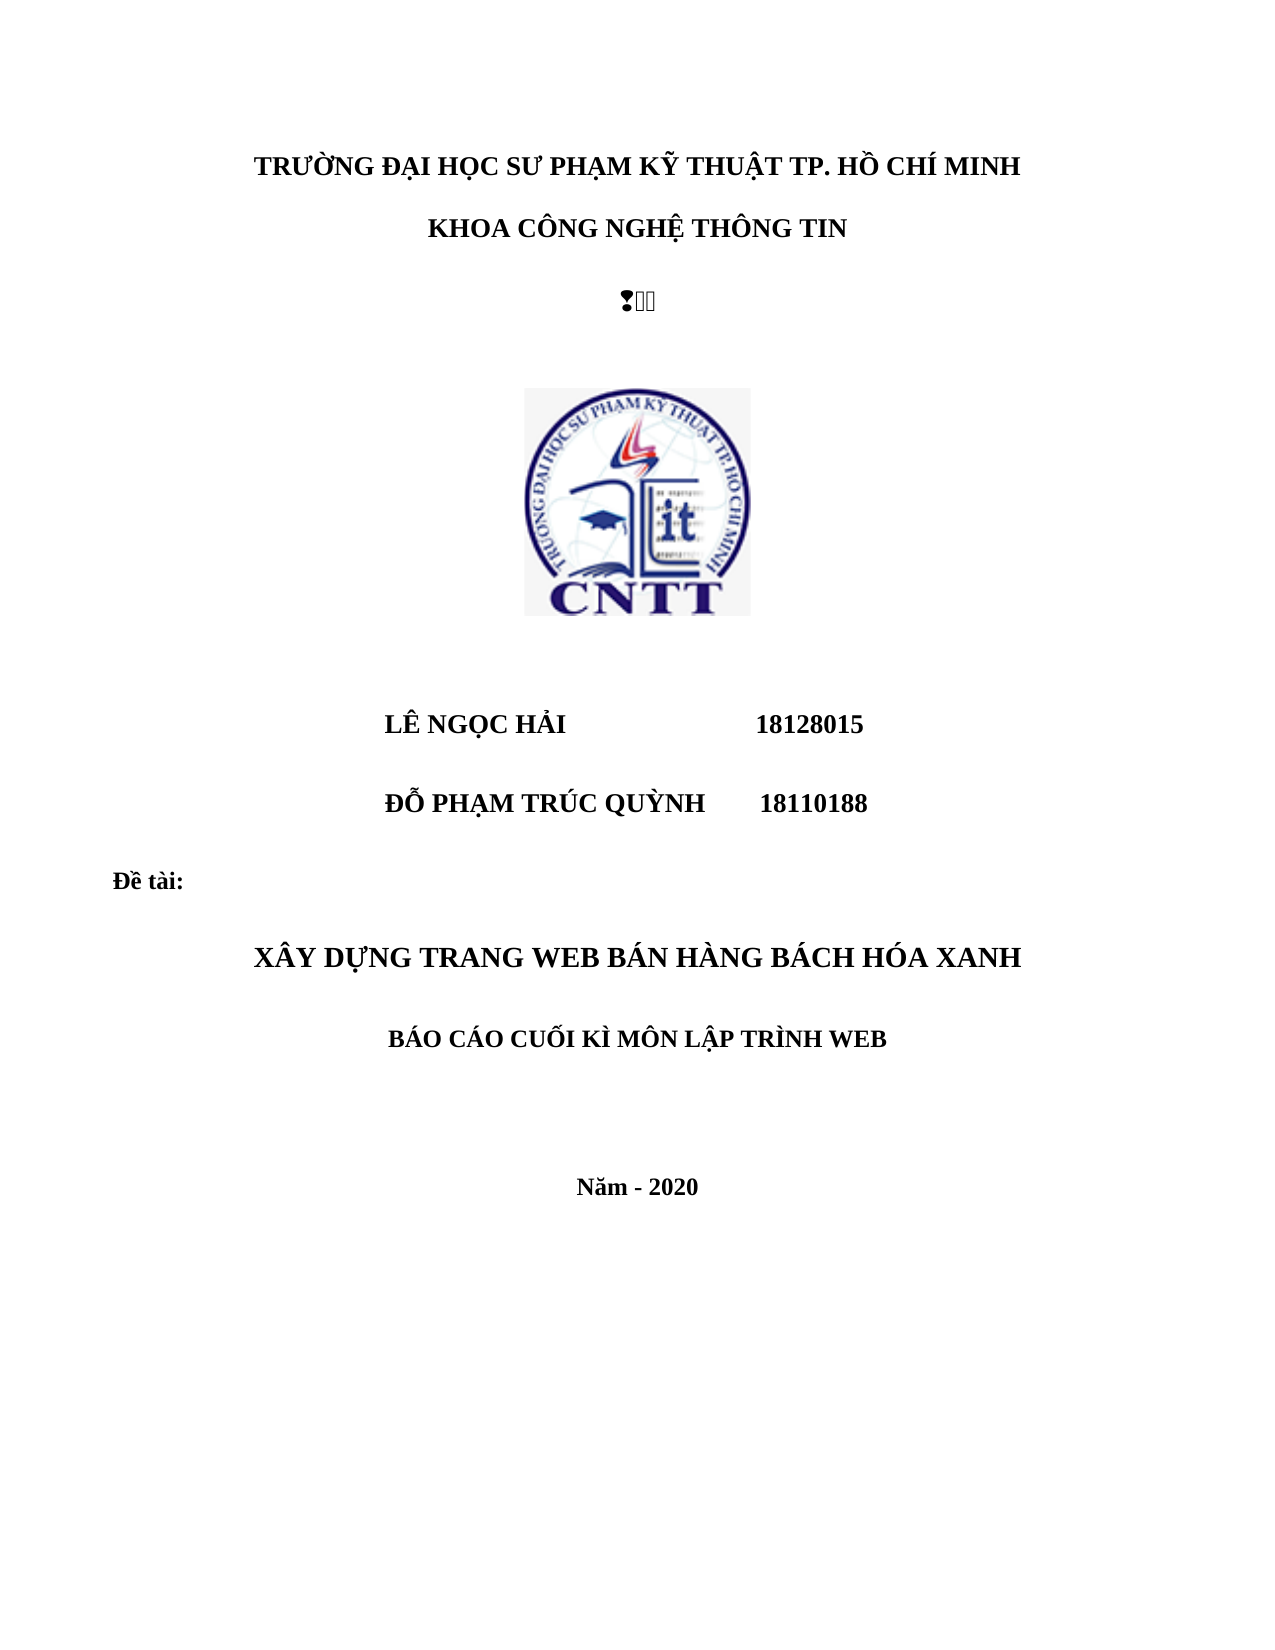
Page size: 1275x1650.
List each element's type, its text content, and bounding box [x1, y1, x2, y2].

text XÂY DỰNG TRANG WEB BÁN HÀNG BÁCH HÓA XANH [112, 940, 1162, 973]
text BÁO CÁO CUỐI KÌ MÔN LẬP TRÌNH WEB [112, 1024, 1162, 1052]
text TRƯỜNG ĐẠI HỌC SƯ PHẠM KỸ THUẬT TP. HỒ CHÍ MINH KHOA CÔNG NGHỆ THÔNG TIN [112, 150, 1162, 243]
text ĐỖ PHẠM TRÚC QUỲNH 18110188 [112, 787, 1162, 818]
text Đề tài: [112, 866, 1162, 894]
text Năm - 2020 [112, 1172, 1162, 1201]
text LÊ NGỌC HẢI 18128015 [112, 708, 1162, 739]
picture [524, 388, 751, 616]
